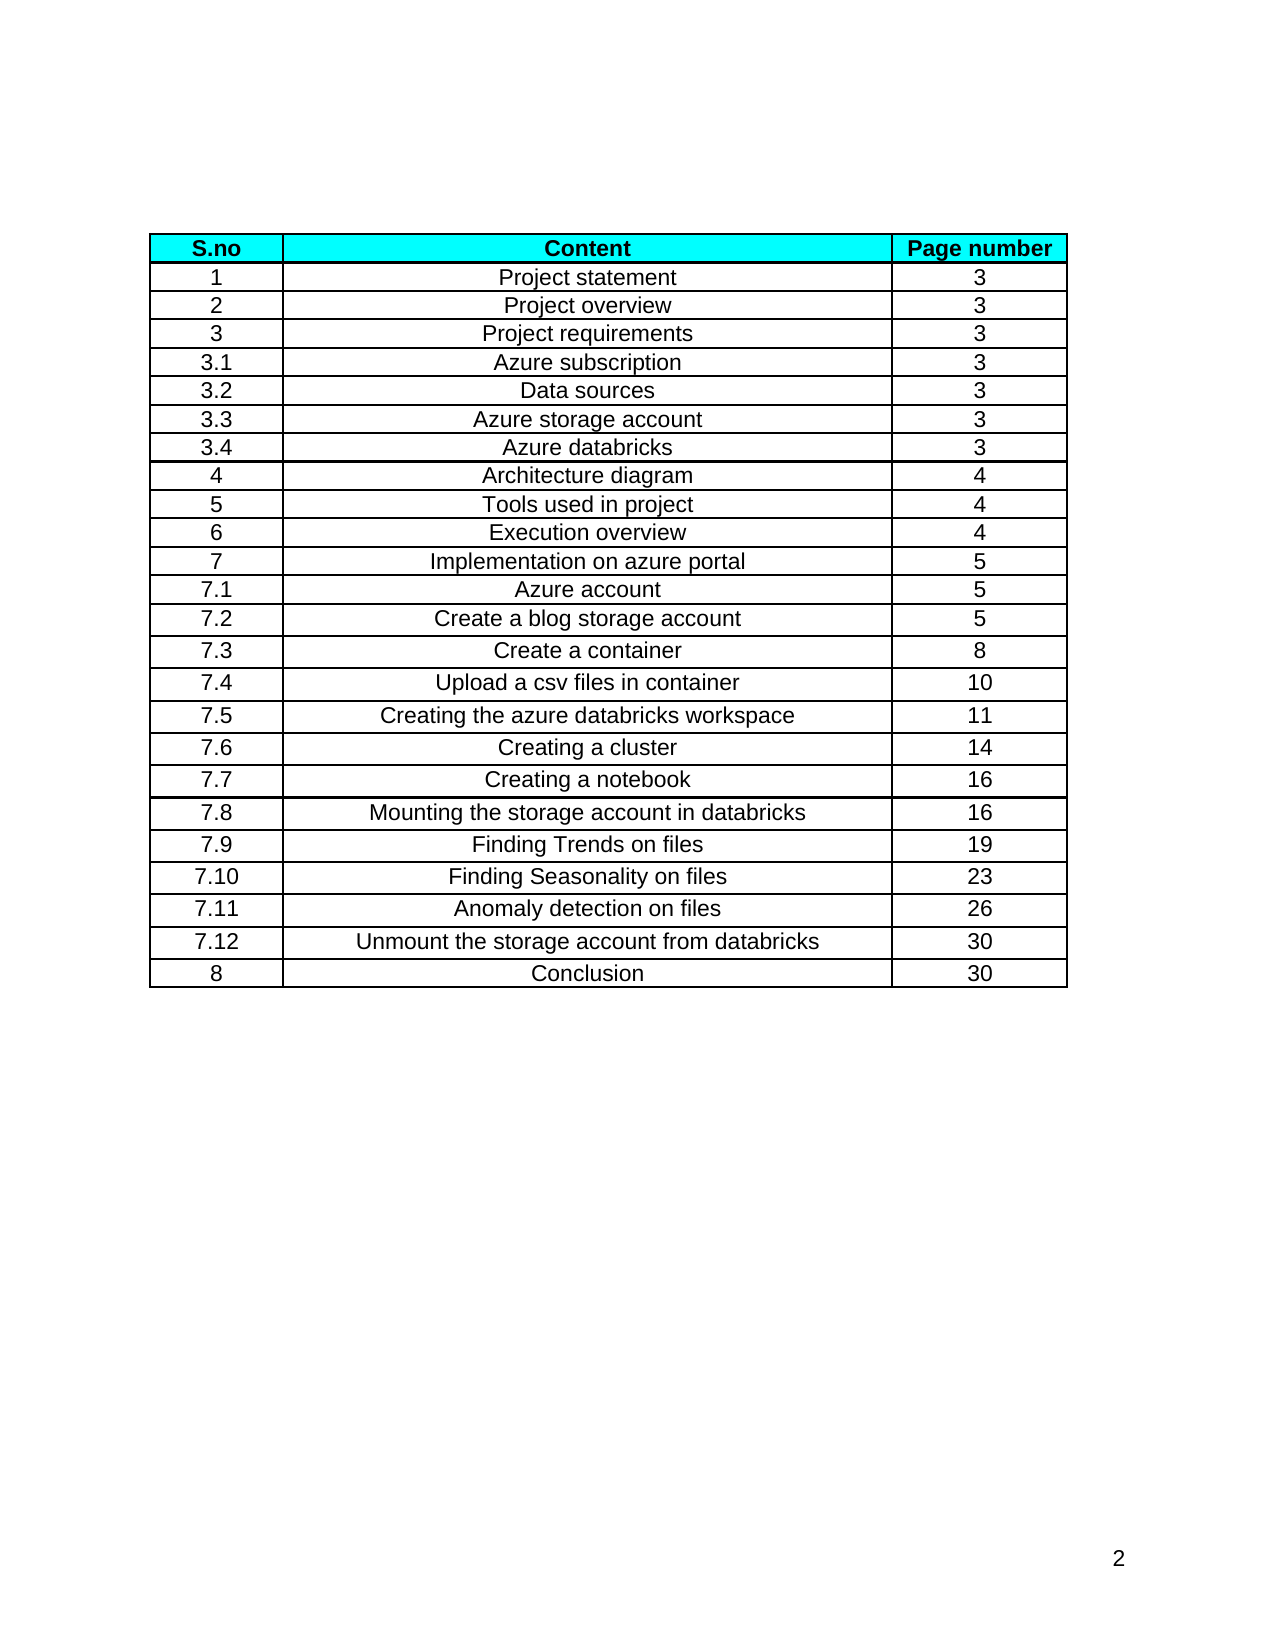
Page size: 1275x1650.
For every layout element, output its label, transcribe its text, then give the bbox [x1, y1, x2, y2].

table_cell 7.11 [151, 895, 282, 926]
table_cell 26 [893, 895, 1066, 926]
table_cell 7 [151, 548, 282, 574]
table_cell Creating the azure databricks workspace [284, 702, 891, 732]
table_cell 3.1 [151, 349, 282, 375]
table_cell 3 [893, 264, 1066, 290]
table_cell 3.4 [151, 434, 282, 460]
table_cell Conclusion [284, 960, 891, 986]
table_cell 6 [151, 519, 282, 546]
table_cell 7.8 [151, 799, 282, 829]
table_cell 8 [893, 637, 1066, 667]
table_cell 7.10 [151, 863, 282, 893]
table_cell 23 [893, 863, 1066, 893]
table_cell Data sources [284, 377, 891, 403]
table_cell 1 [151, 264, 282, 290]
table_cell 5 [893, 548, 1066, 574]
table_cell 10 [893, 669, 1066, 699]
table_cell 7.1 [151, 576, 282, 603]
table_cell 4 [893, 491, 1066, 517]
table_header Content [284, 235, 891, 261]
table_cell 19 [893, 831, 1066, 861]
table_cell 3 [893, 377, 1066, 403]
table_cell 11 [893, 702, 1066, 732]
table_cell 4 [151, 463, 282, 489]
table_cell Anomaly detection on files [284, 895, 891, 926]
table_cell Create a blog storage account [284, 605, 891, 635]
table_cell Creating a notebook [284, 766, 891, 796]
table_header Page number [893, 235, 1066, 261]
table_cell Finding Trends on files [284, 831, 891, 861]
table_cell Project overview [284, 292, 891, 318]
table_cell Azure databricks [284, 434, 891, 460]
table_cell 7.2 [151, 605, 282, 635]
table_cell 16 [893, 766, 1066, 796]
table_cell 30 [893, 960, 1066, 986]
table_cell 3 [893, 320, 1066, 347]
table_cell Execution overview [284, 519, 891, 546]
table_cell 7.12 [151, 928, 282, 958]
table_cell Azure account [284, 576, 891, 603]
table_header S.no [151, 235, 282, 261]
table_cell 5 [893, 576, 1066, 603]
table_cell 3 [893, 292, 1066, 318]
table_cell 16 [893, 799, 1066, 829]
table_cell 14 [893, 734, 1066, 764]
table_cell 7.3 [151, 637, 282, 667]
table_cell Creating a cluster [284, 734, 891, 764]
table_cell 3 [151, 320, 282, 347]
table_cell 3 [893, 406, 1066, 432]
table_cell 5 [893, 605, 1066, 635]
table_cell 5 [151, 491, 282, 517]
table_cell 7.7 [151, 766, 282, 796]
table_cell Mounting the storage account in databricks [284, 799, 891, 829]
table_cell 3.3 [151, 406, 282, 432]
table_cell Project statement [284, 264, 891, 290]
table_cell Finding Seasonality on files [284, 863, 891, 893]
table_cell 7.4 [151, 669, 282, 699]
table_cell Tools used in project [284, 491, 891, 517]
table_cell Unmount the storage account from databricks [284, 928, 891, 958]
table_cell 30 [893, 928, 1066, 958]
table_cell 8 [151, 960, 282, 986]
table_cell 7.5 [151, 702, 282, 732]
table_cell 3 [893, 434, 1066, 460]
table_cell 7.6 [151, 734, 282, 764]
table_cell Upload a csv files in container [284, 669, 891, 699]
table_cell Create a container [284, 637, 891, 667]
table_cell 3 [893, 349, 1066, 375]
table_cell Azure storage account [284, 406, 891, 432]
table_cell Azure subscription [284, 349, 891, 375]
table_cell 3.2 [151, 377, 282, 403]
table_cell 2 [151, 292, 282, 318]
table_cell 4 [893, 519, 1066, 546]
table_cell Project requirements [284, 320, 891, 347]
table_cell Implementation on azure portal [284, 548, 891, 574]
table_cell Architecture diagram [284, 463, 891, 489]
table_cell 7.9 [151, 831, 282, 861]
table_cell 4 [893, 463, 1066, 489]
